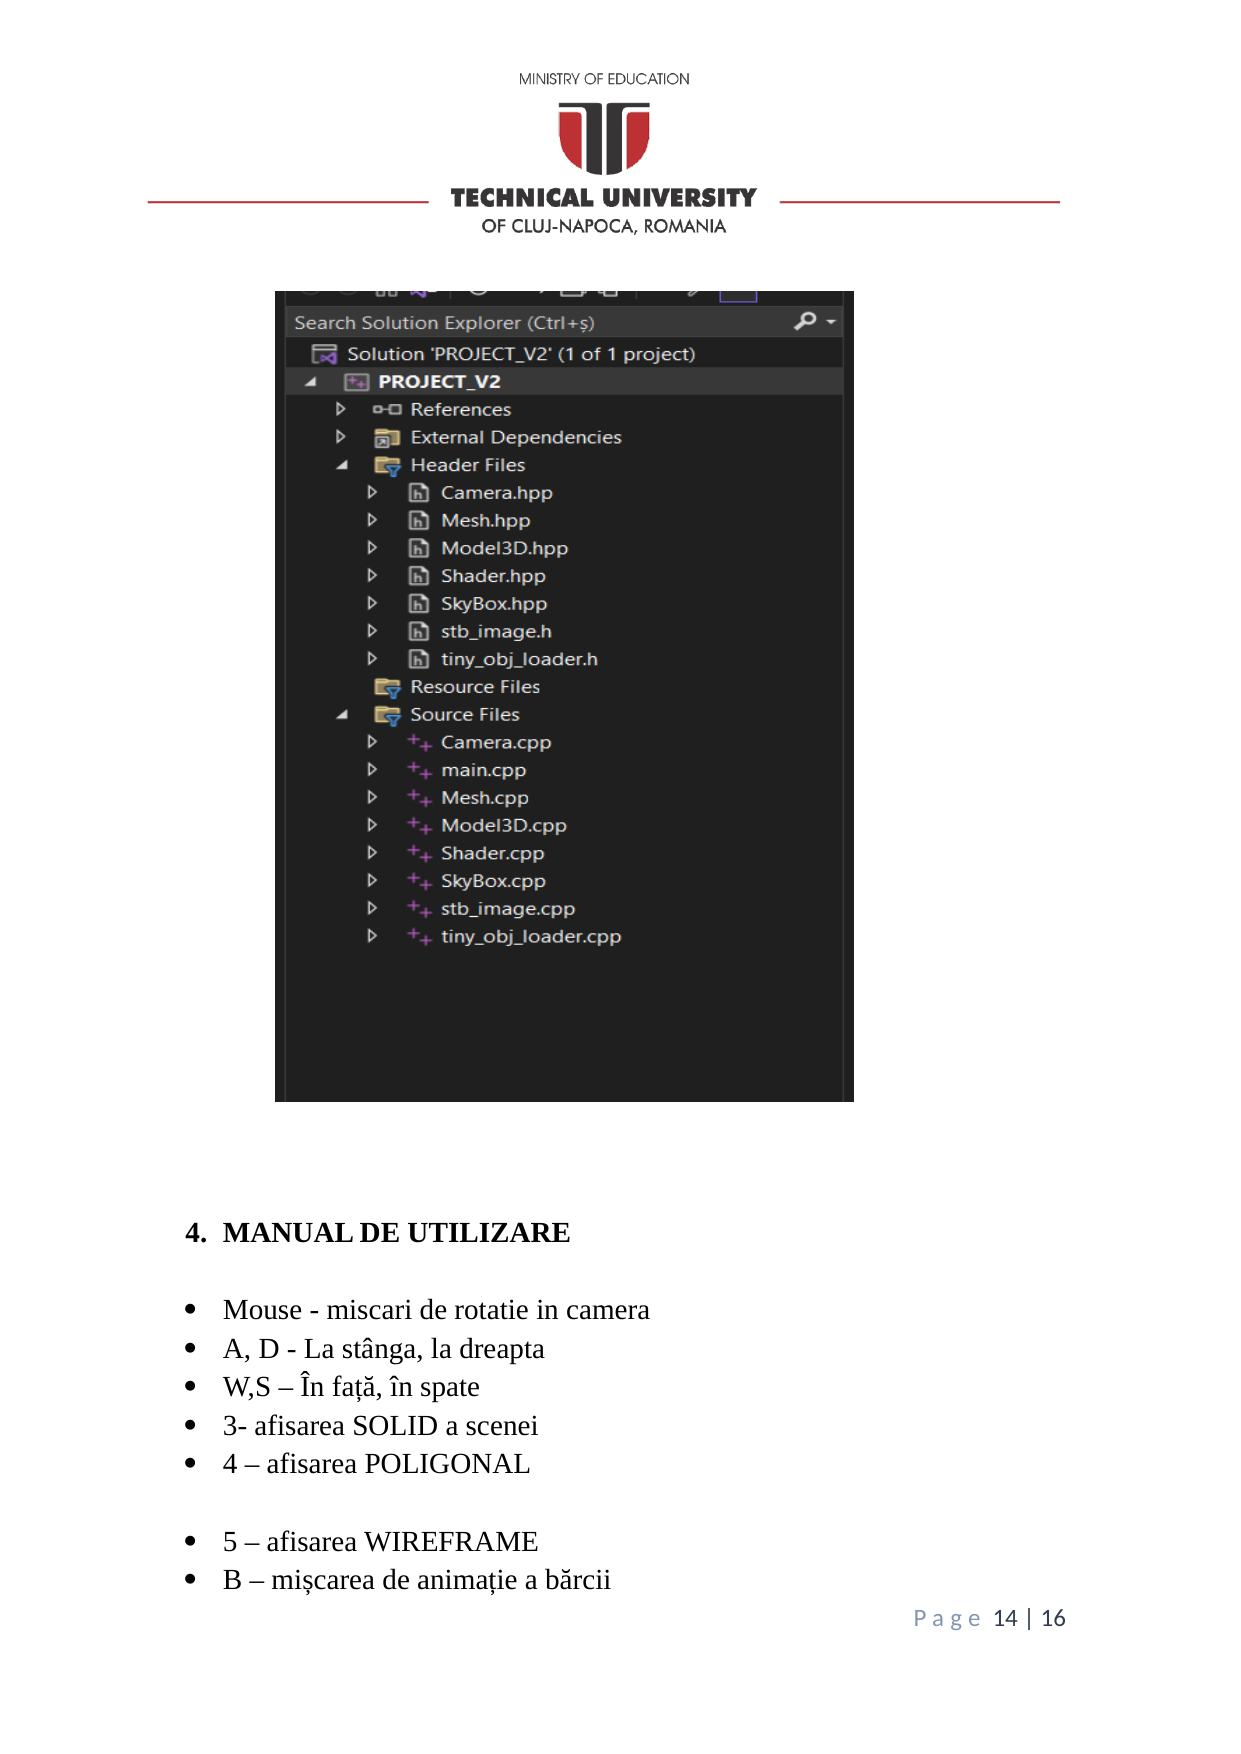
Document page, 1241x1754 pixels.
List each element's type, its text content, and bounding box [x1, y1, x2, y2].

list MANUAL DE UTILIZARE [185, 1215, 1093, 1248]
list Mouse - miscari de rotatie in camera [185, 1292, 1093, 1326]
list 5 – afisarea WIREFRAME [185, 1524, 1093, 1557]
list 3- afisarea SOLID a scenei [185, 1408, 1093, 1442]
list B – mișcarea de animație a bărcii [185, 1562, 1093, 1596]
list A, D - La stânga, la dreapta [185, 1331, 1093, 1364]
picture [275, 291, 854, 1102]
list 4 – afisarea POLIGONAL [185, 1447, 1093, 1480]
list W,S – În față, în spate [185, 1369, 1093, 1403]
picture [147, 73, 1060, 235]
